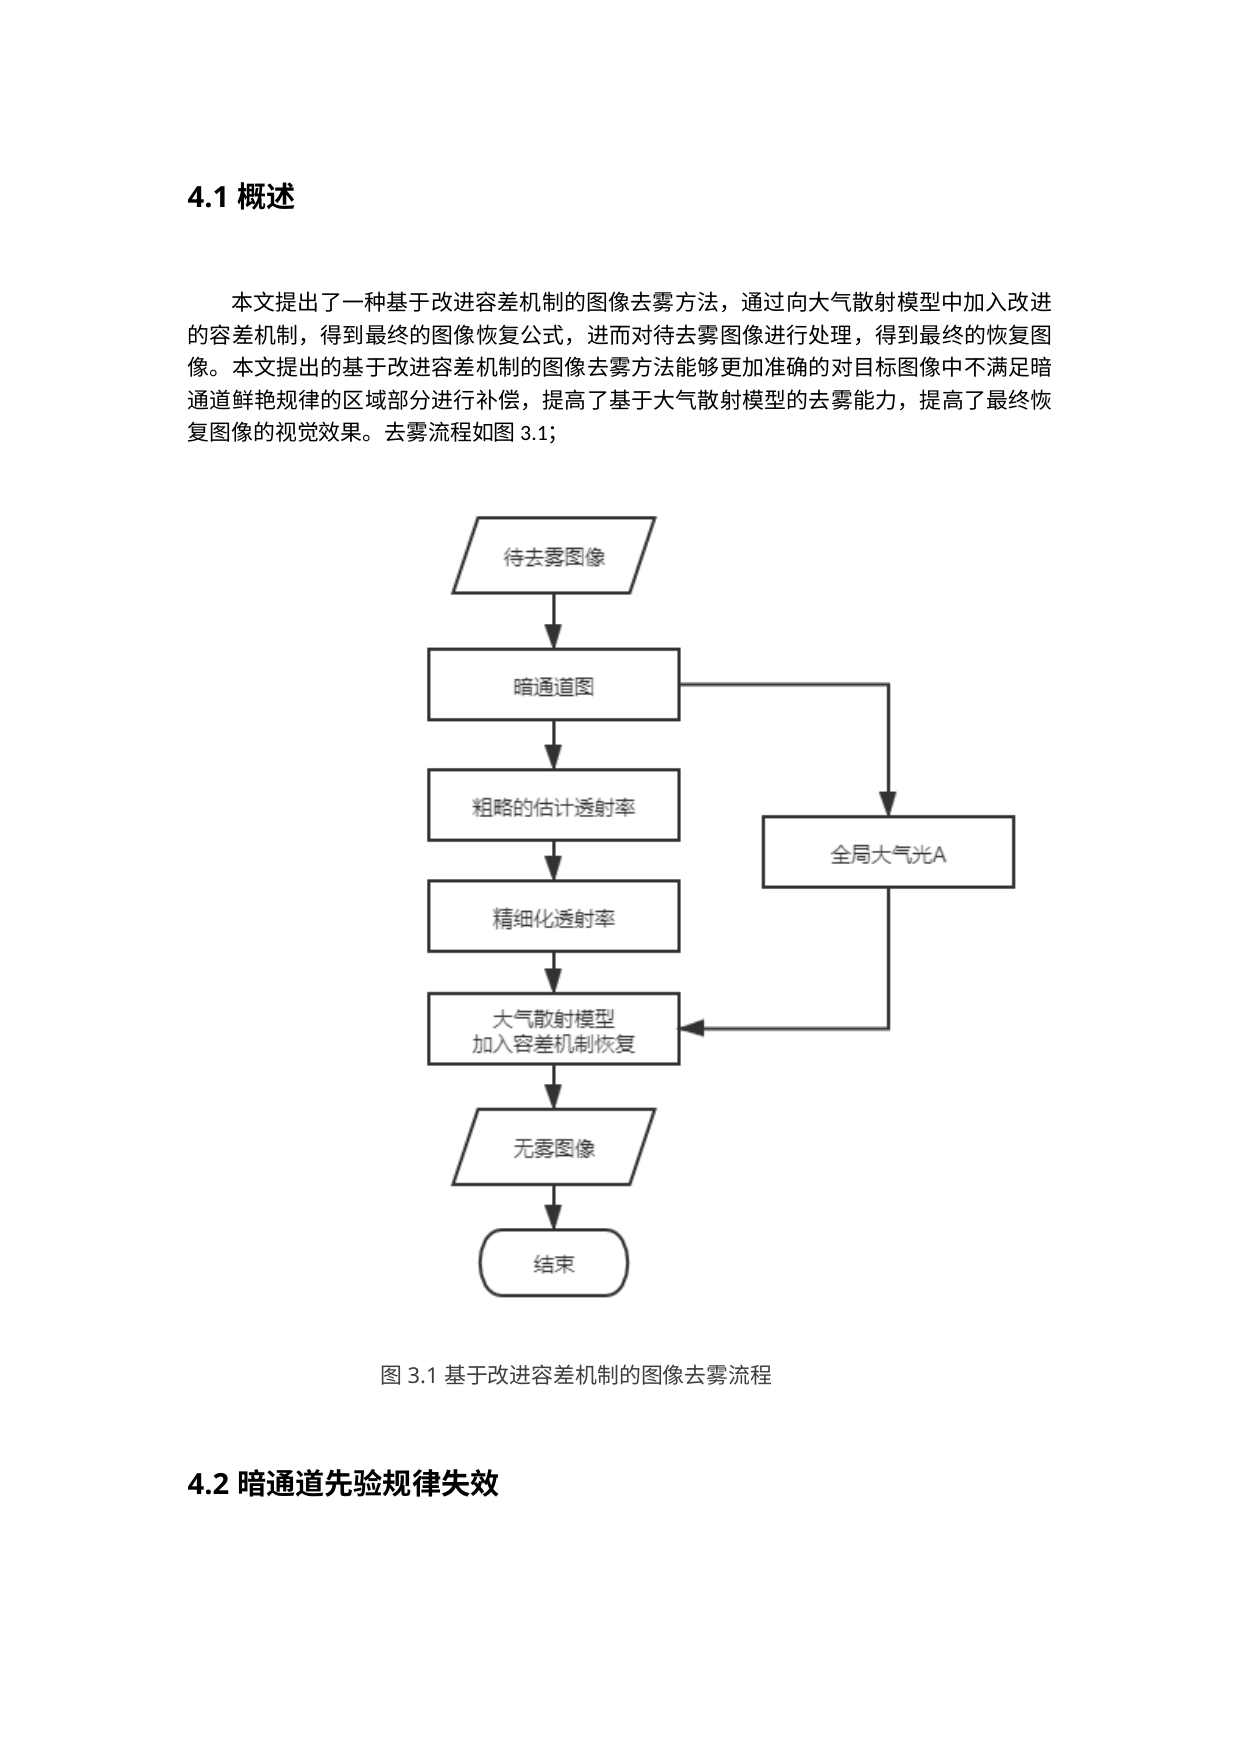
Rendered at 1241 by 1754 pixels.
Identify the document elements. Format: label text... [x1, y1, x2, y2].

text 图 3.1 基于改进容差机制的图像去雾流程 [187, 1357, 965, 1390]
subtitle 4.2 暗通道先验规律失效 [187, 1449, 1053, 1514]
text 本文提出了一种基于改进容差机制的图像去雾方法，通过向大气散射模型中加入改进的容差机制，得到最终的图像恢复公式，进而对待去雾图像进行处理，得到最终的恢复图像。本文提出的基于改进容差机制的图像去雾方法能够更加准确的对目标图像中不满足暗通道鲜艳规律的区域部分进行补偿，提高了基于大气散射模型的去雾能力，提高了最终恢复图像的视觉效果。去雾流程如图3.1； [187, 285, 1053, 447]
picture [390, 480, 1053, 1335]
subtitle 4.1 概述 [187, 162, 1053, 227]
